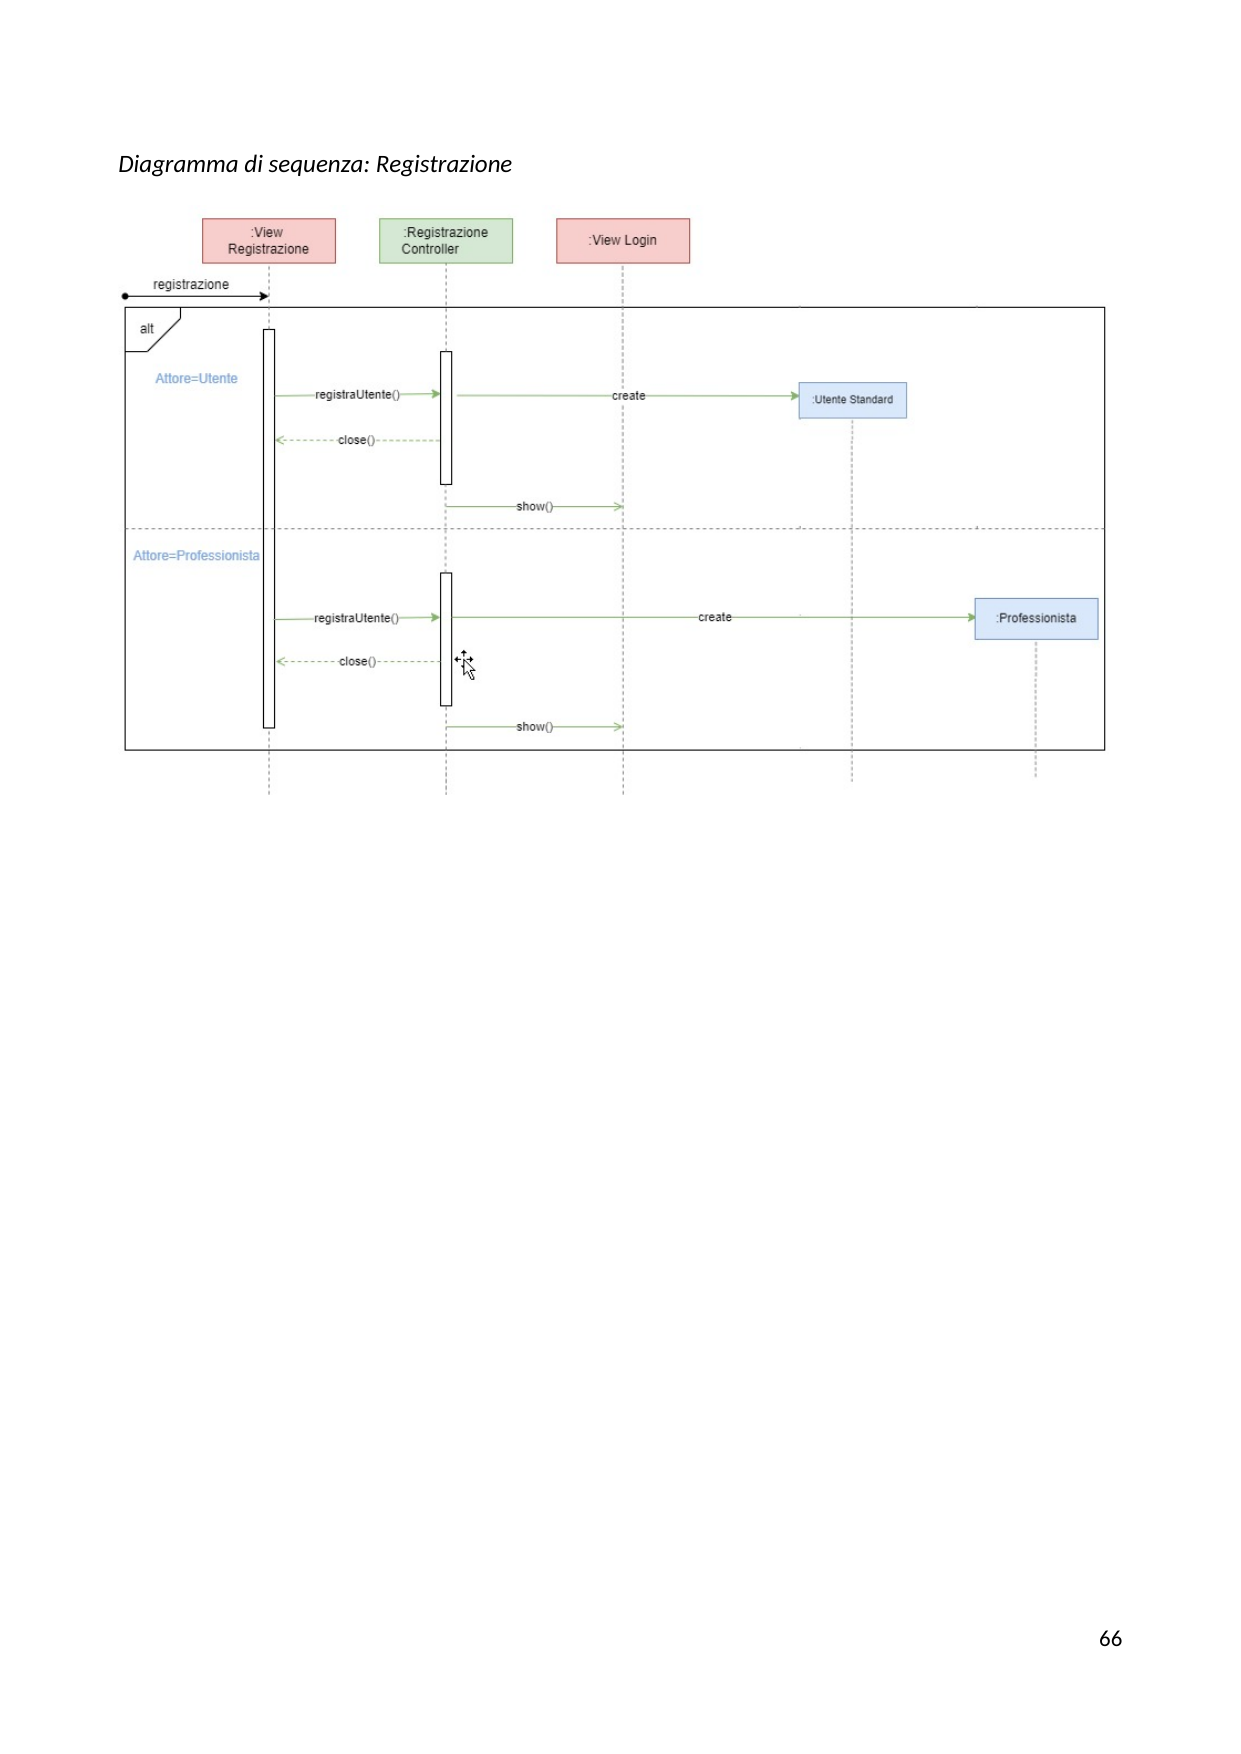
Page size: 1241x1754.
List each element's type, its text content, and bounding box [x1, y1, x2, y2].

text Diagramma di sequenza: Registrazione [118, 148, 1122, 178]
picture [118, 205, 1123, 795]
